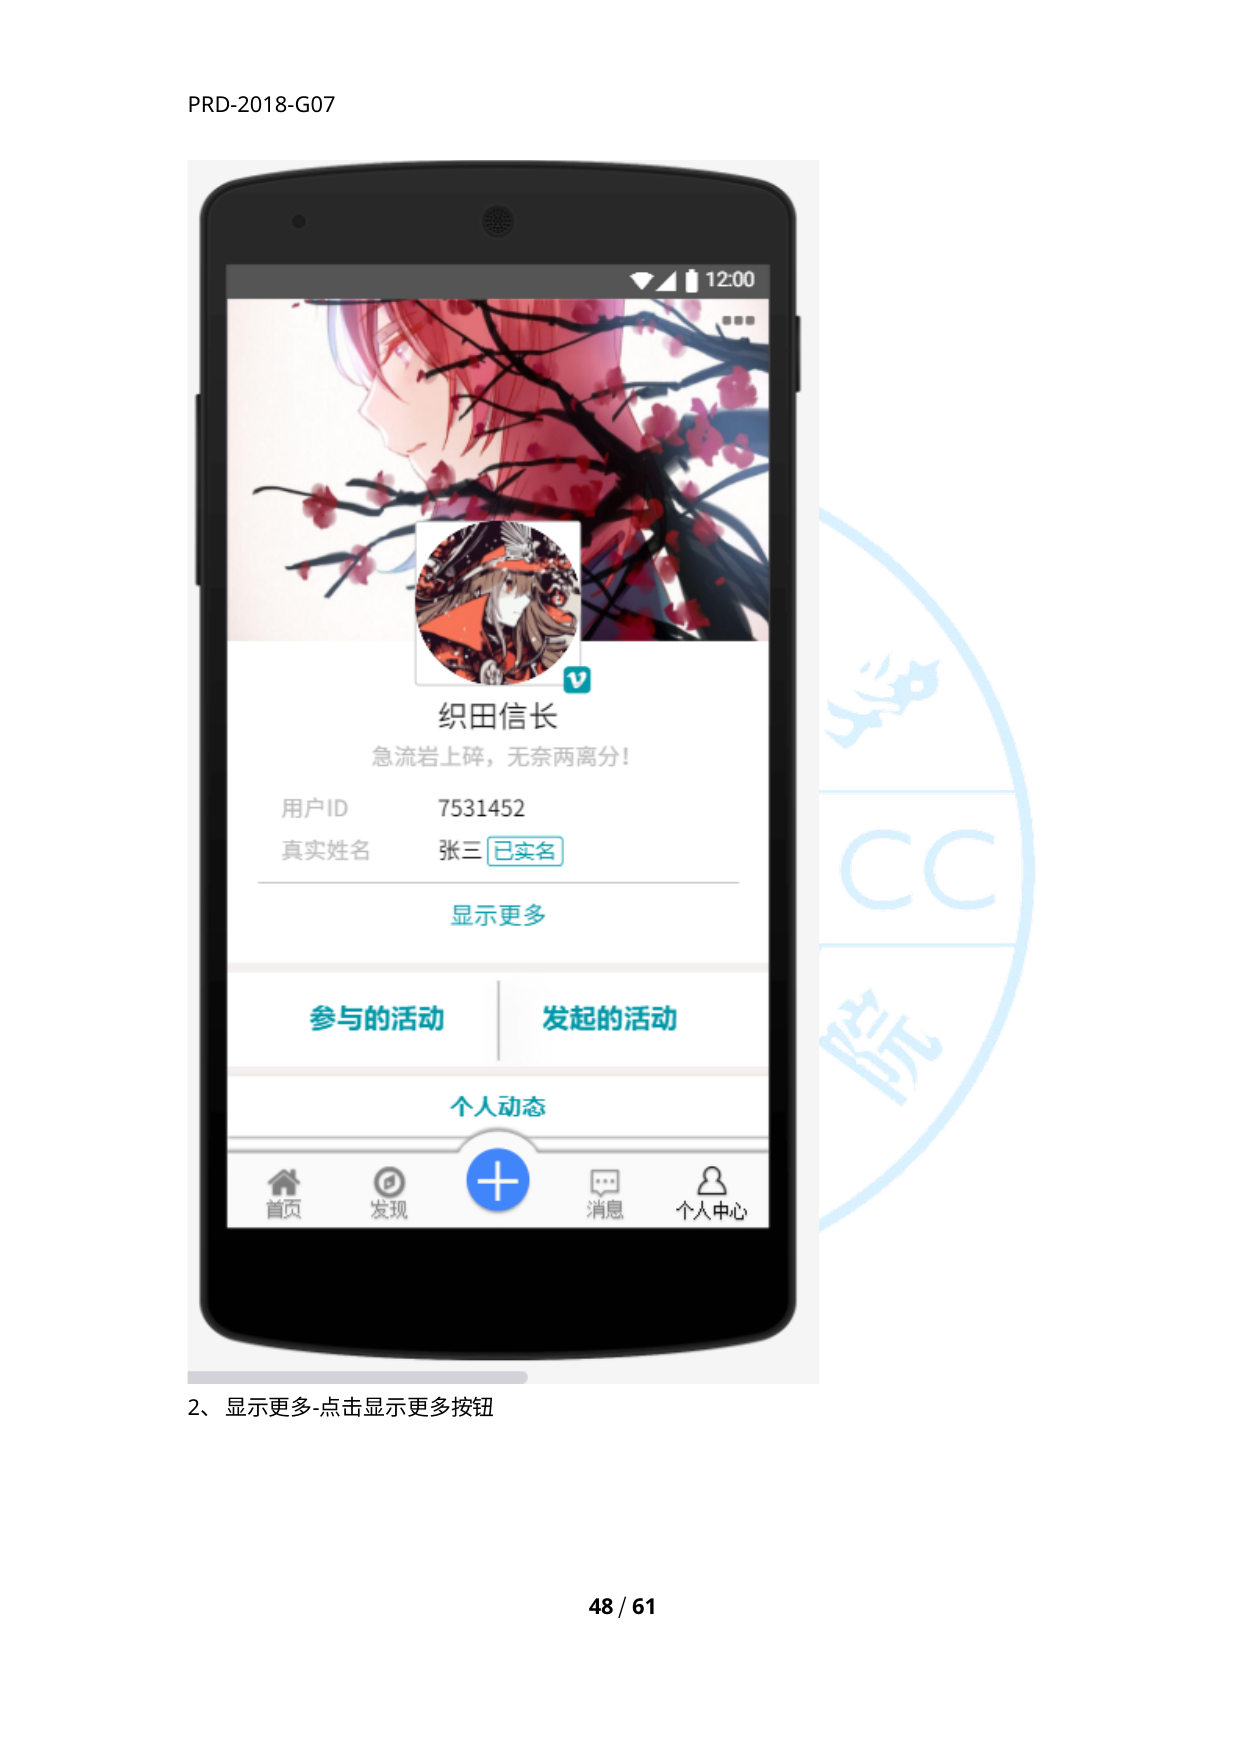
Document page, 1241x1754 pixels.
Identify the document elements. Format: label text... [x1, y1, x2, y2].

picture [187, 160, 819, 1384]
list 显示更多-点击显示更多按钮 [187, 1389, 1053, 1422]
